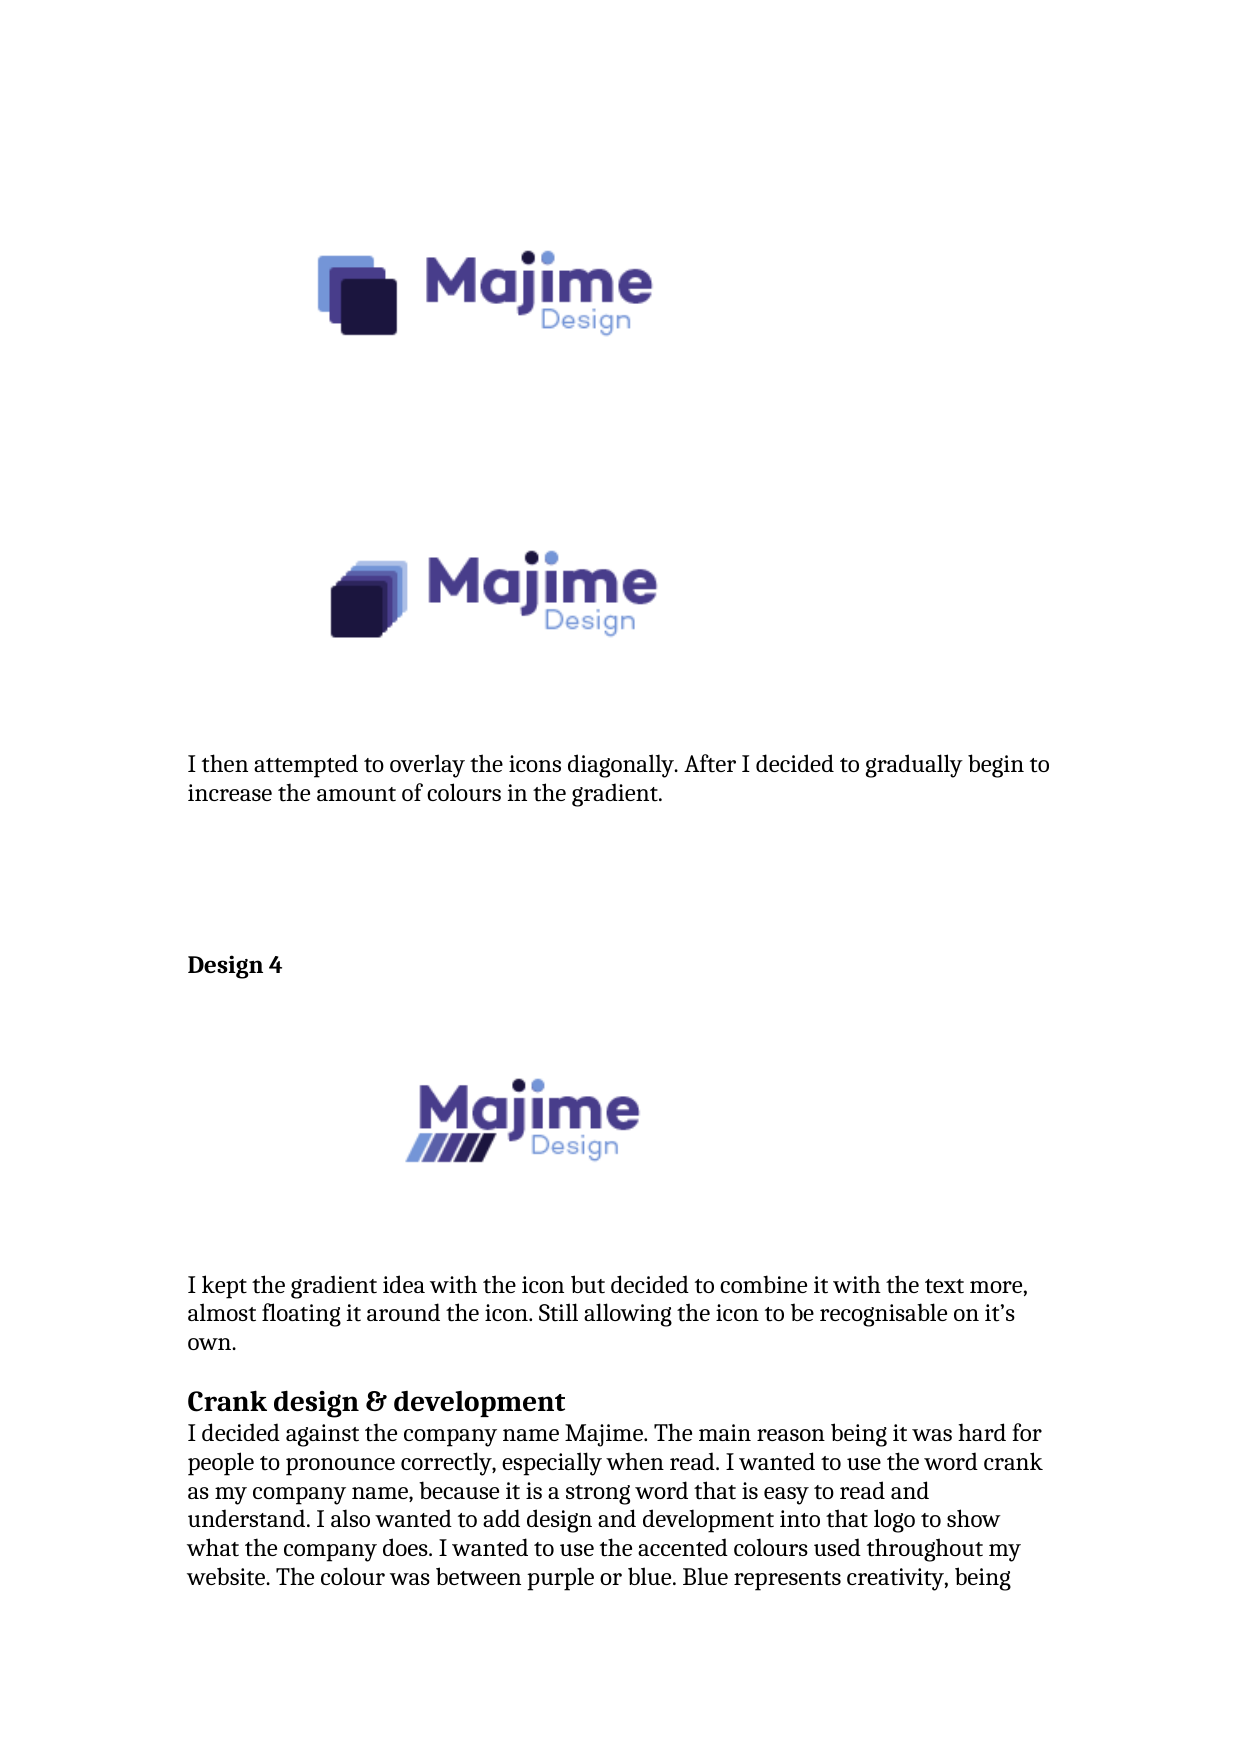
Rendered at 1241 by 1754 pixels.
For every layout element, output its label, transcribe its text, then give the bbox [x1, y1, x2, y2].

text Crank design & development [187, 1386, 1053, 1419]
text Design 4 [187, 951, 1053, 980]
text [187, 1419, 1053, 1592]
picture [187, 150, 882, 751]
text I kept the gradient idea with the icon but decided to combine it with the text more, almost floating it around the icon. Still allowing the icon to be recognisable on it’s own. [187, 1271, 1053, 1357]
text I then attempted to overlay the icons diagonally. After I decided to gradually begin to increase the amount of colours in the gradient. [187, 750, 1053, 808]
picture [187, 980, 856, 1271]
